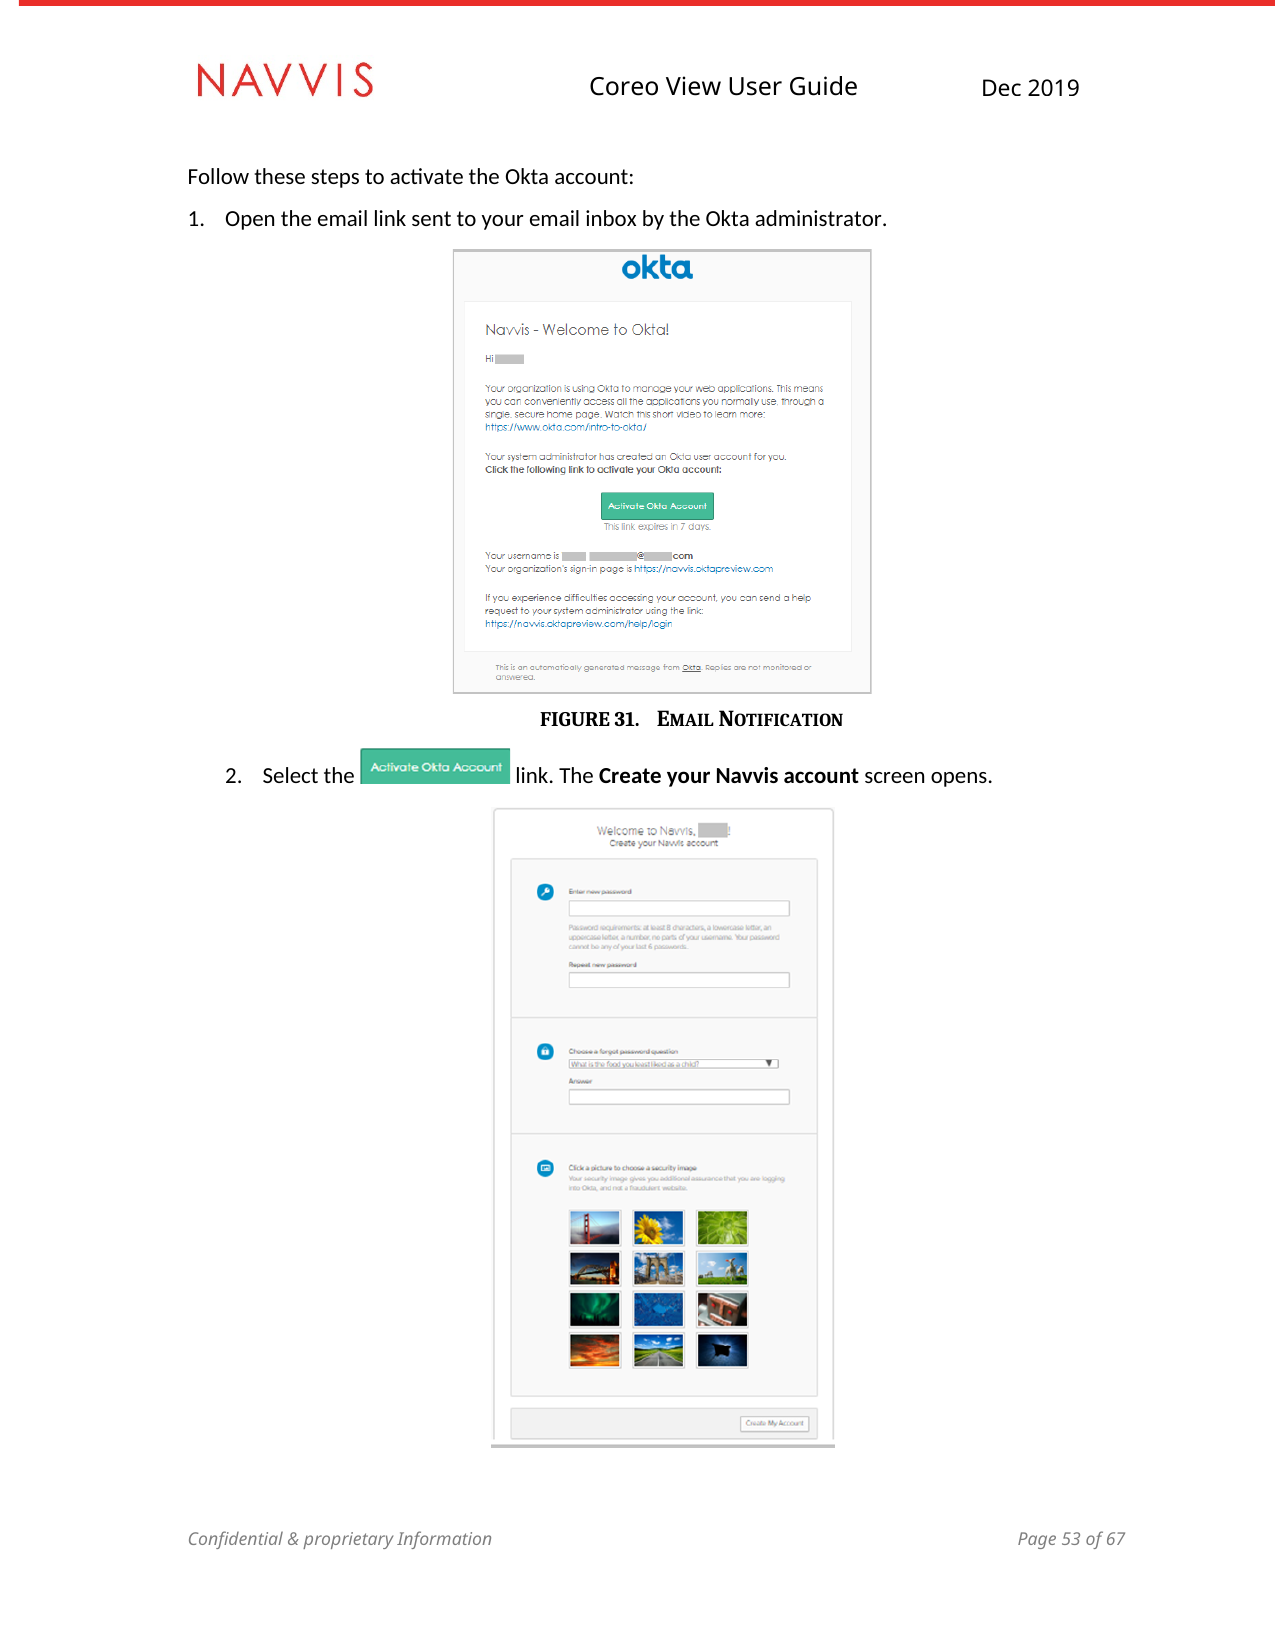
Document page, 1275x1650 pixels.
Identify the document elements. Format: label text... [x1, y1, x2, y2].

list Open the email link sent to your email inbox by the Okta administrator. [187, 204, 1087, 232]
picture [452, 249, 872, 694]
list 2. Select the link. The Create your Navvis account screen opens. [225, 749, 1087, 789]
picture [489, 806, 836, 1449]
text Follow these steps to activate the Okta account: [187, 162, 1087, 191]
picture [360, 748, 511, 784]
text Email Notification [296, 706, 1087, 732]
picture [187, 55, 383, 104]
